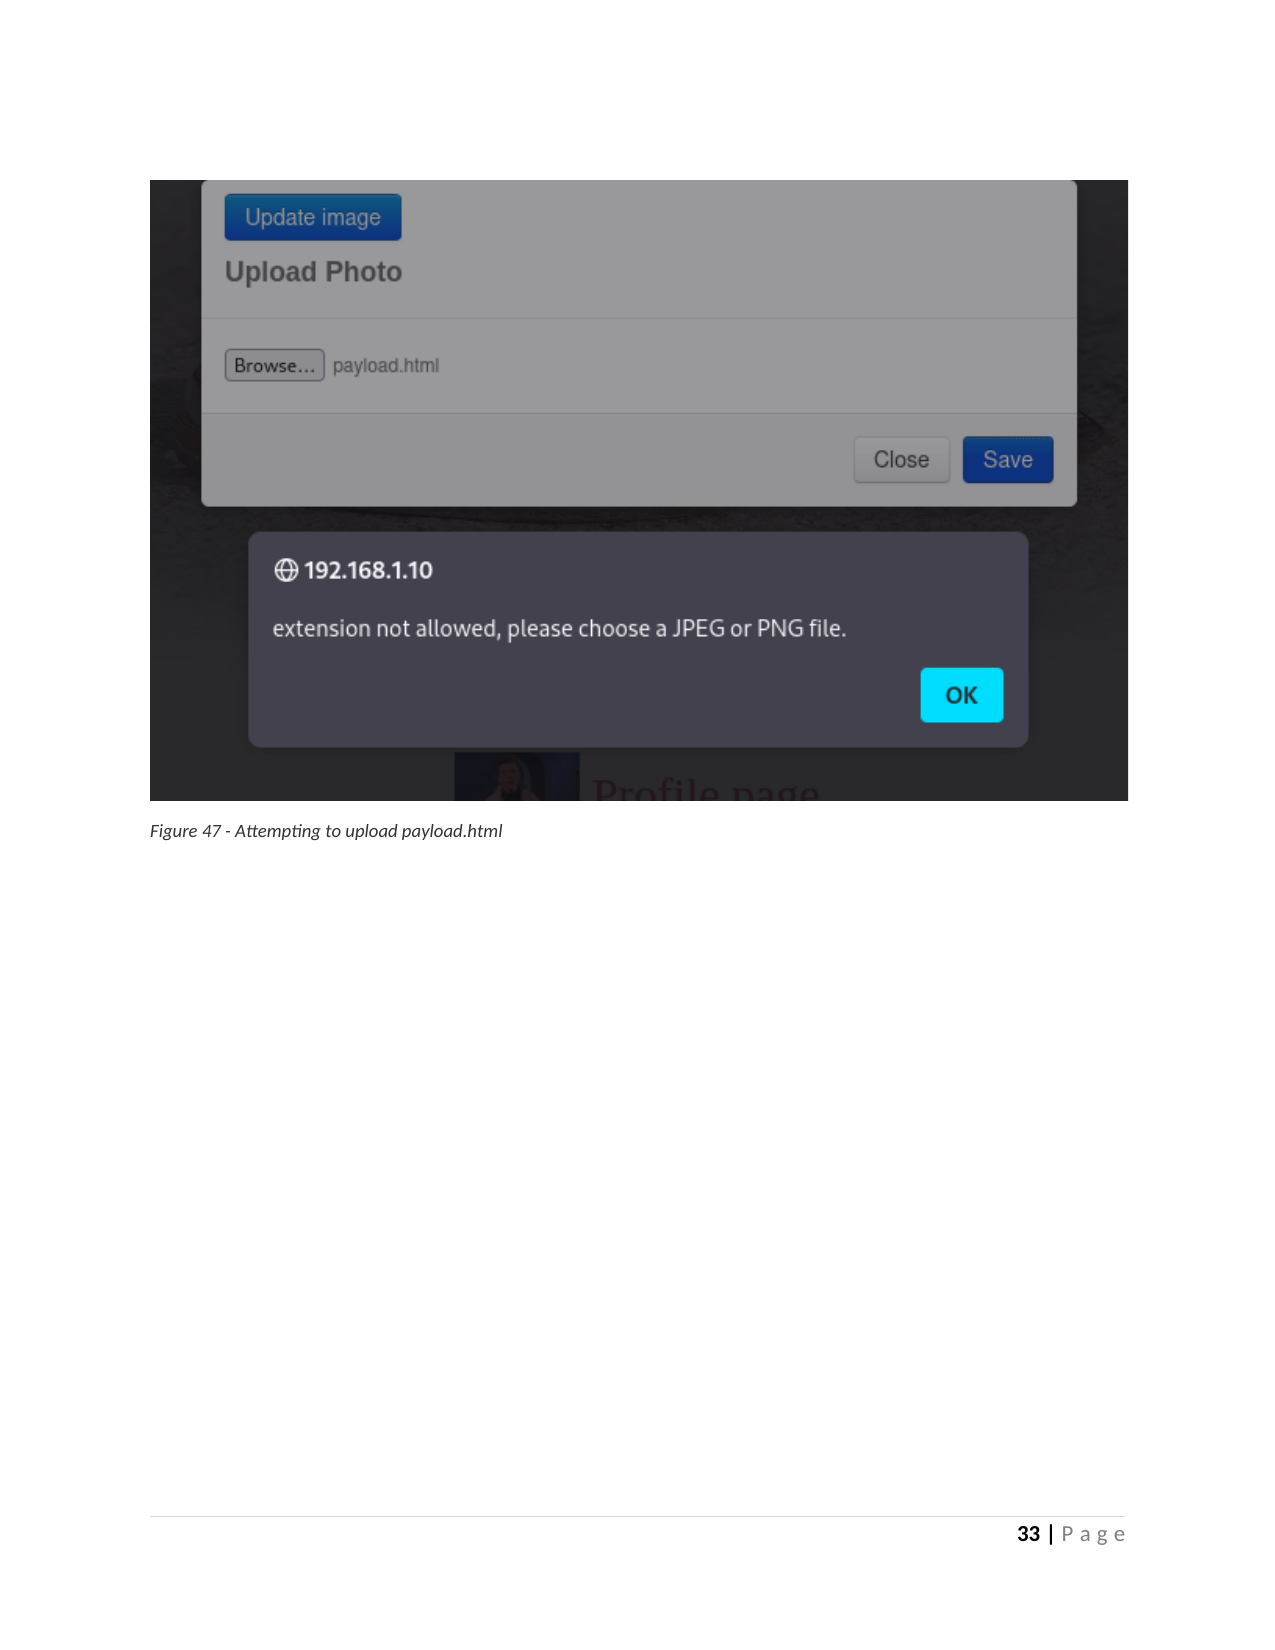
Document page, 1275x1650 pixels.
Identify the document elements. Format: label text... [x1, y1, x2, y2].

text Figure 47 - Attempting to upload payload.html [150, 819, 1125, 842]
picture [150, 180, 1129, 801]
